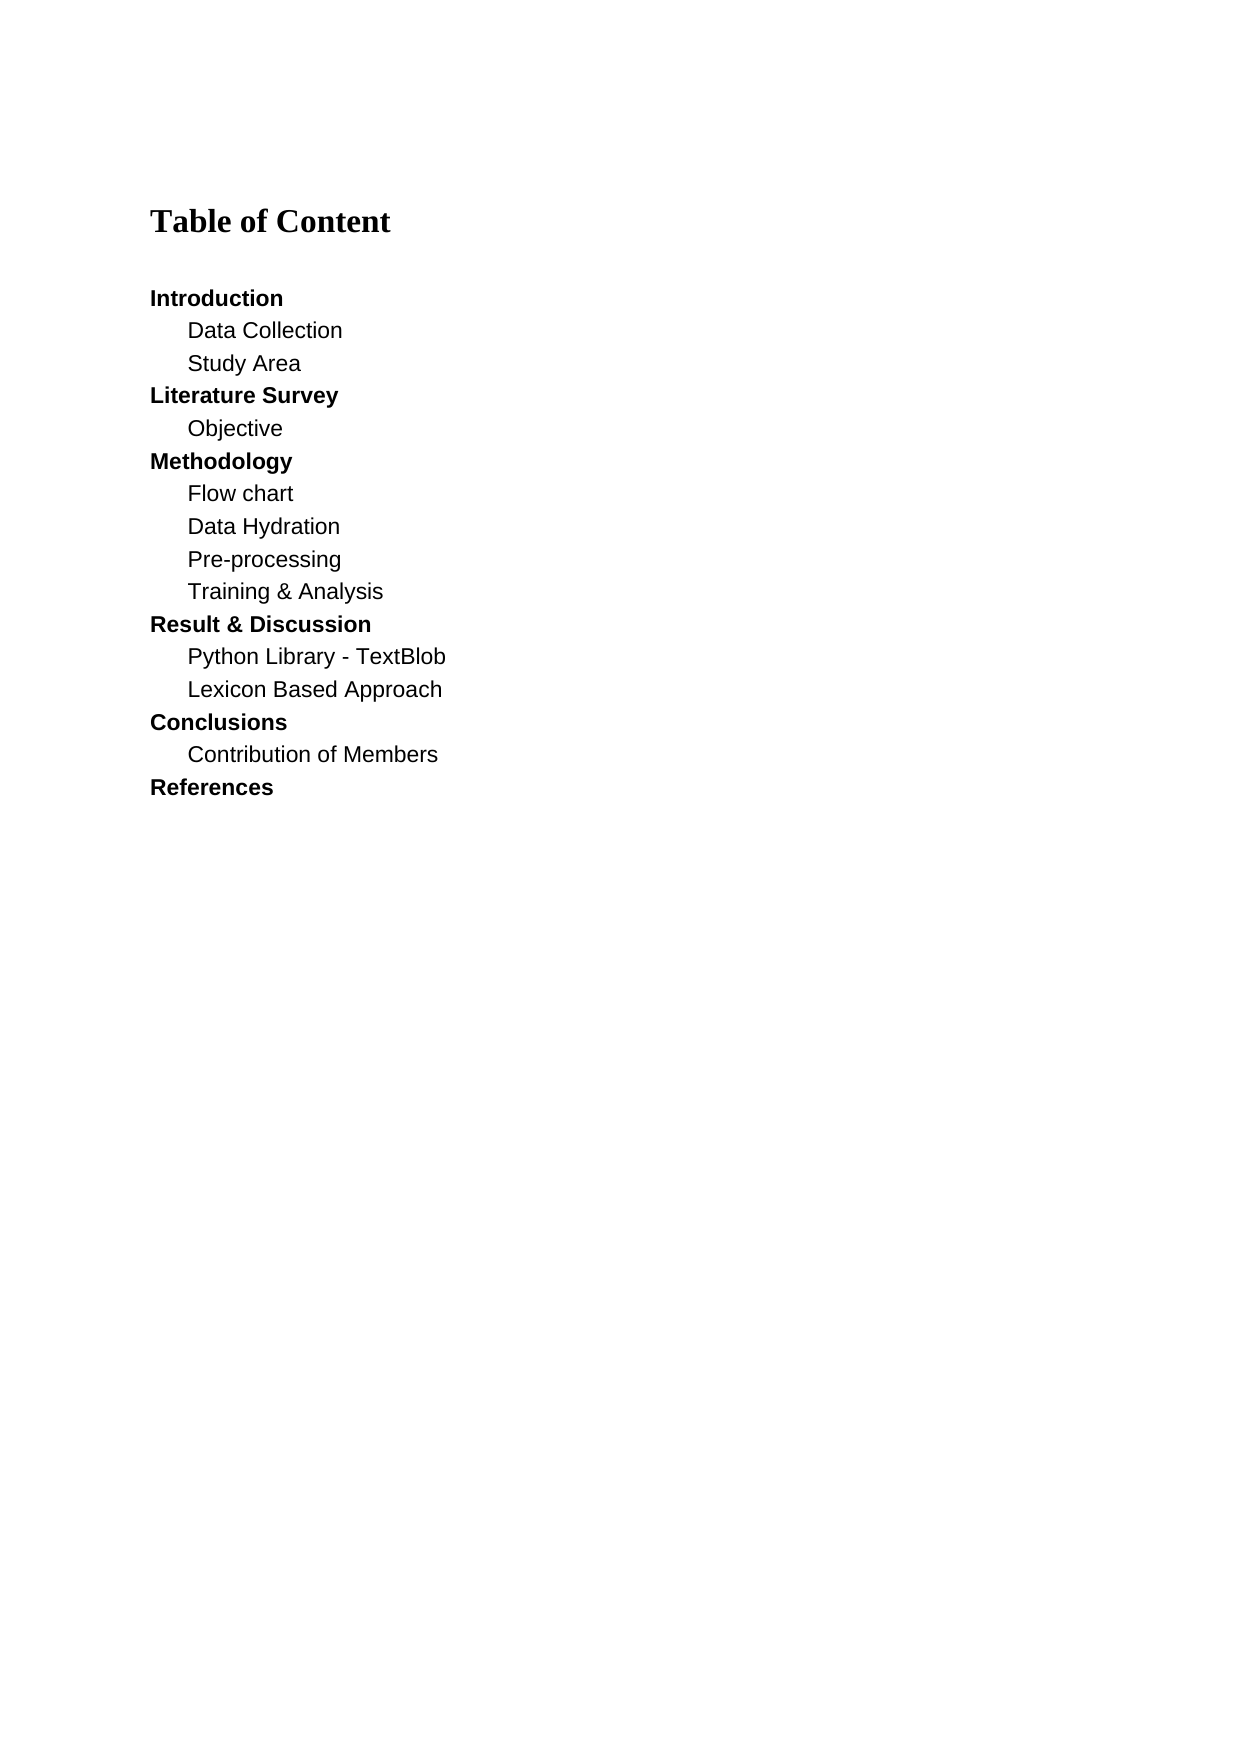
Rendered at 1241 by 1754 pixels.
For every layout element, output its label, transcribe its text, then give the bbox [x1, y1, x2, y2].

text Table of Content [150, 201, 1090, 240]
